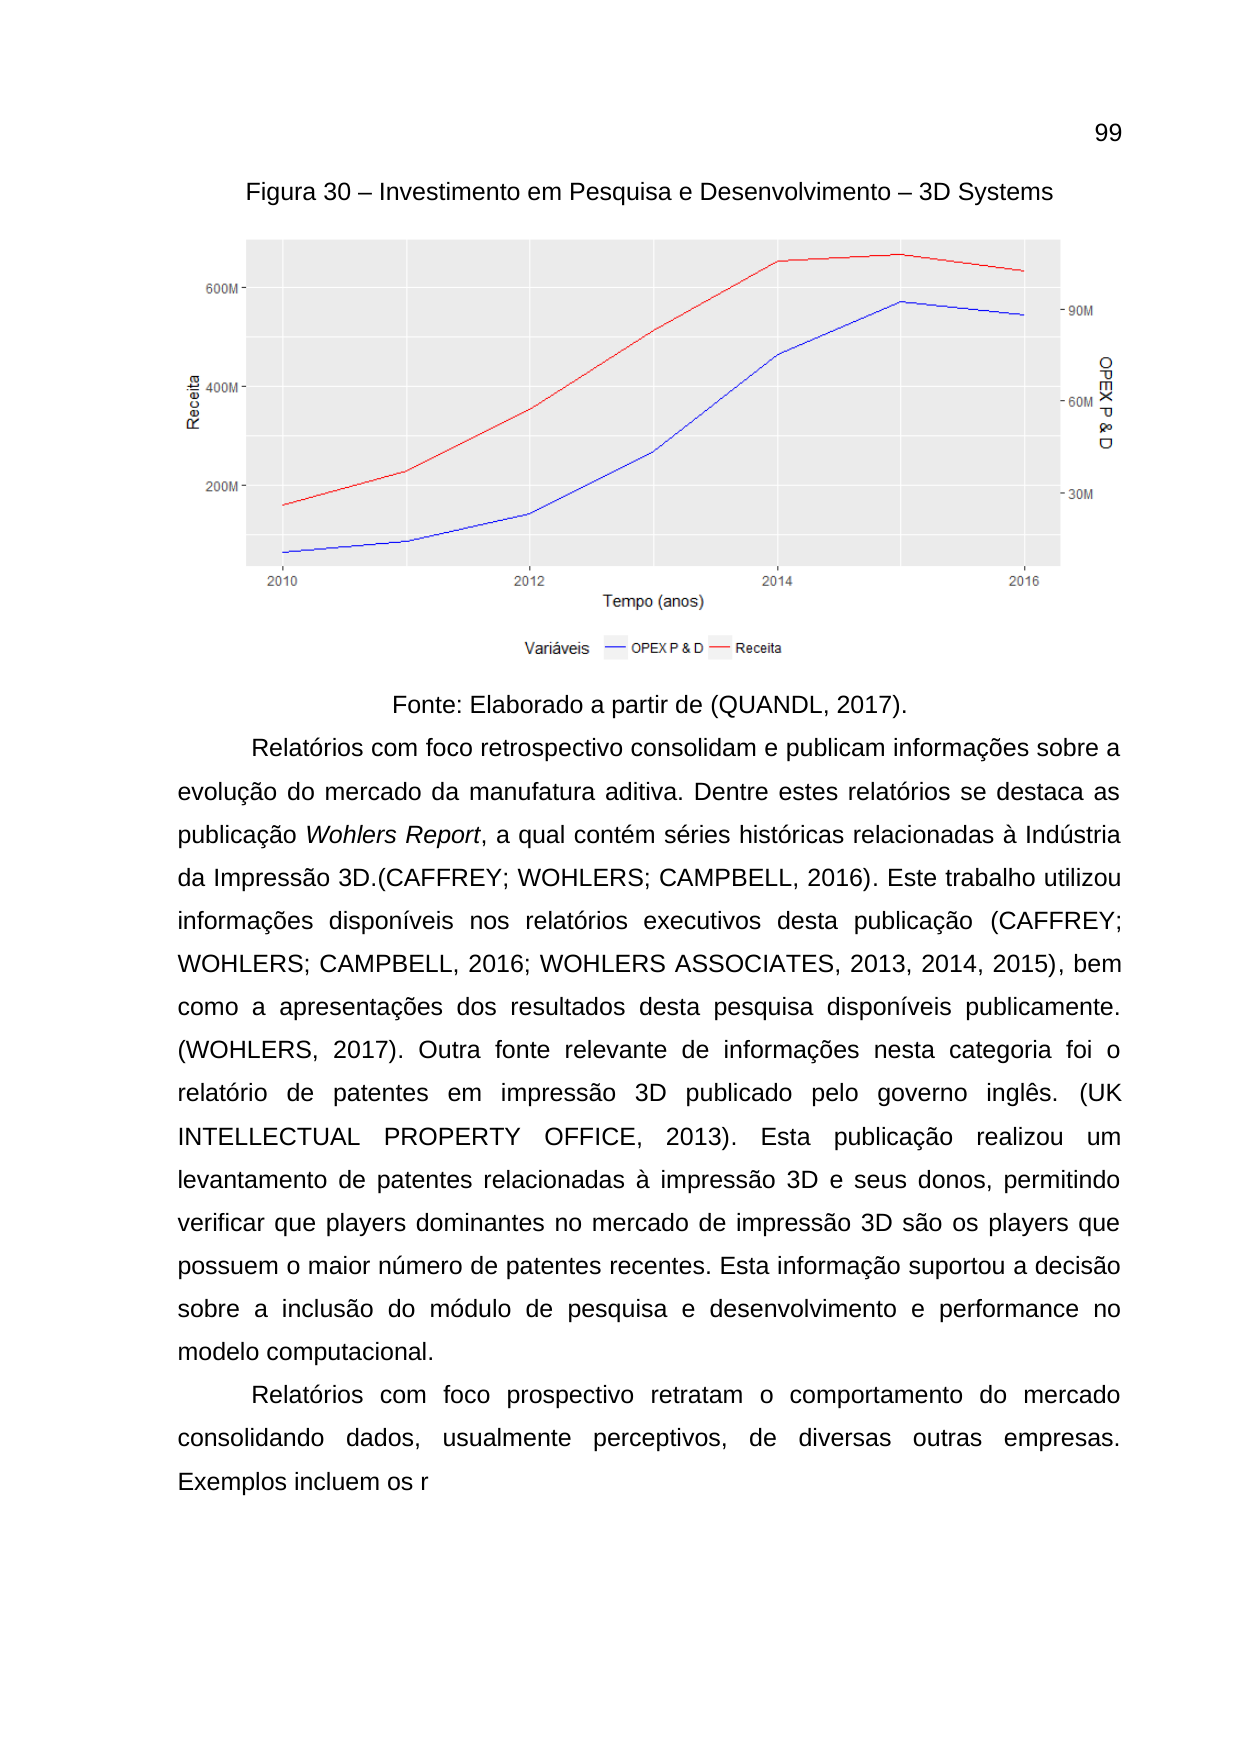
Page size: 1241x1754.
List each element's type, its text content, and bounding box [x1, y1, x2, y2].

picture [177, 232, 1123, 676]
text Fonte: Elaborado a partir de (QUANDL, 2017). [177, 690, 1122, 719]
text Figura 30 – Investimento em Pesquisa e Desenvolvimento – 3D Systems [177, 177, 1122, 206]
text Relatórios com foco retrospectivo consolidam e publicam informações sobre a evolução do mercado da manufatura aditiva. Dentre estes relatórios se destaca as publicação Wohlers Report, a qual contém séries históricas relacionadas à Indústria da Impressão 3D.(CAFFREY; WOHLERS; CAMPBELL, 2016). Este trabalho utilizou informações disponíveis nos relatórios executivos desta publicação (CAFFREY; WOHLERS; CAMPBELL, 2016; WOHLERS ASSOCIATES, 2013, 2014, 2015), bem como a apresentações dos resultados desta pesquisa disponíveis publicamente. (WOHLERS, 2017). Outra fonte relevante de informações nesta categoria foi o relatório de patentes em impressão 3D publicado pelo governo inglês. (UK INTELLECTUAL PROPERTY OFFICE, 2013). Esta publicação realizou um levantamento de patentes relacionadas à impressão 3D e seus donos, permitindo verificar que players dominantes no mercado de impressão 3D são os players que possuem o maior número de patentes recentes. Esta informação suportou a decisão sobre a inclusão do módulo de pesquisa e desenvolvimento e performance no modelo computacional. [177, 733, 1122, 1366]
text Relatórios com foco prospectivo retratam o comportamento do mercado consolidando dados, usualmente perceptivos, de diversas outras empresas. Exemplos incluem os r [177, 1380, 1122, 1495]
